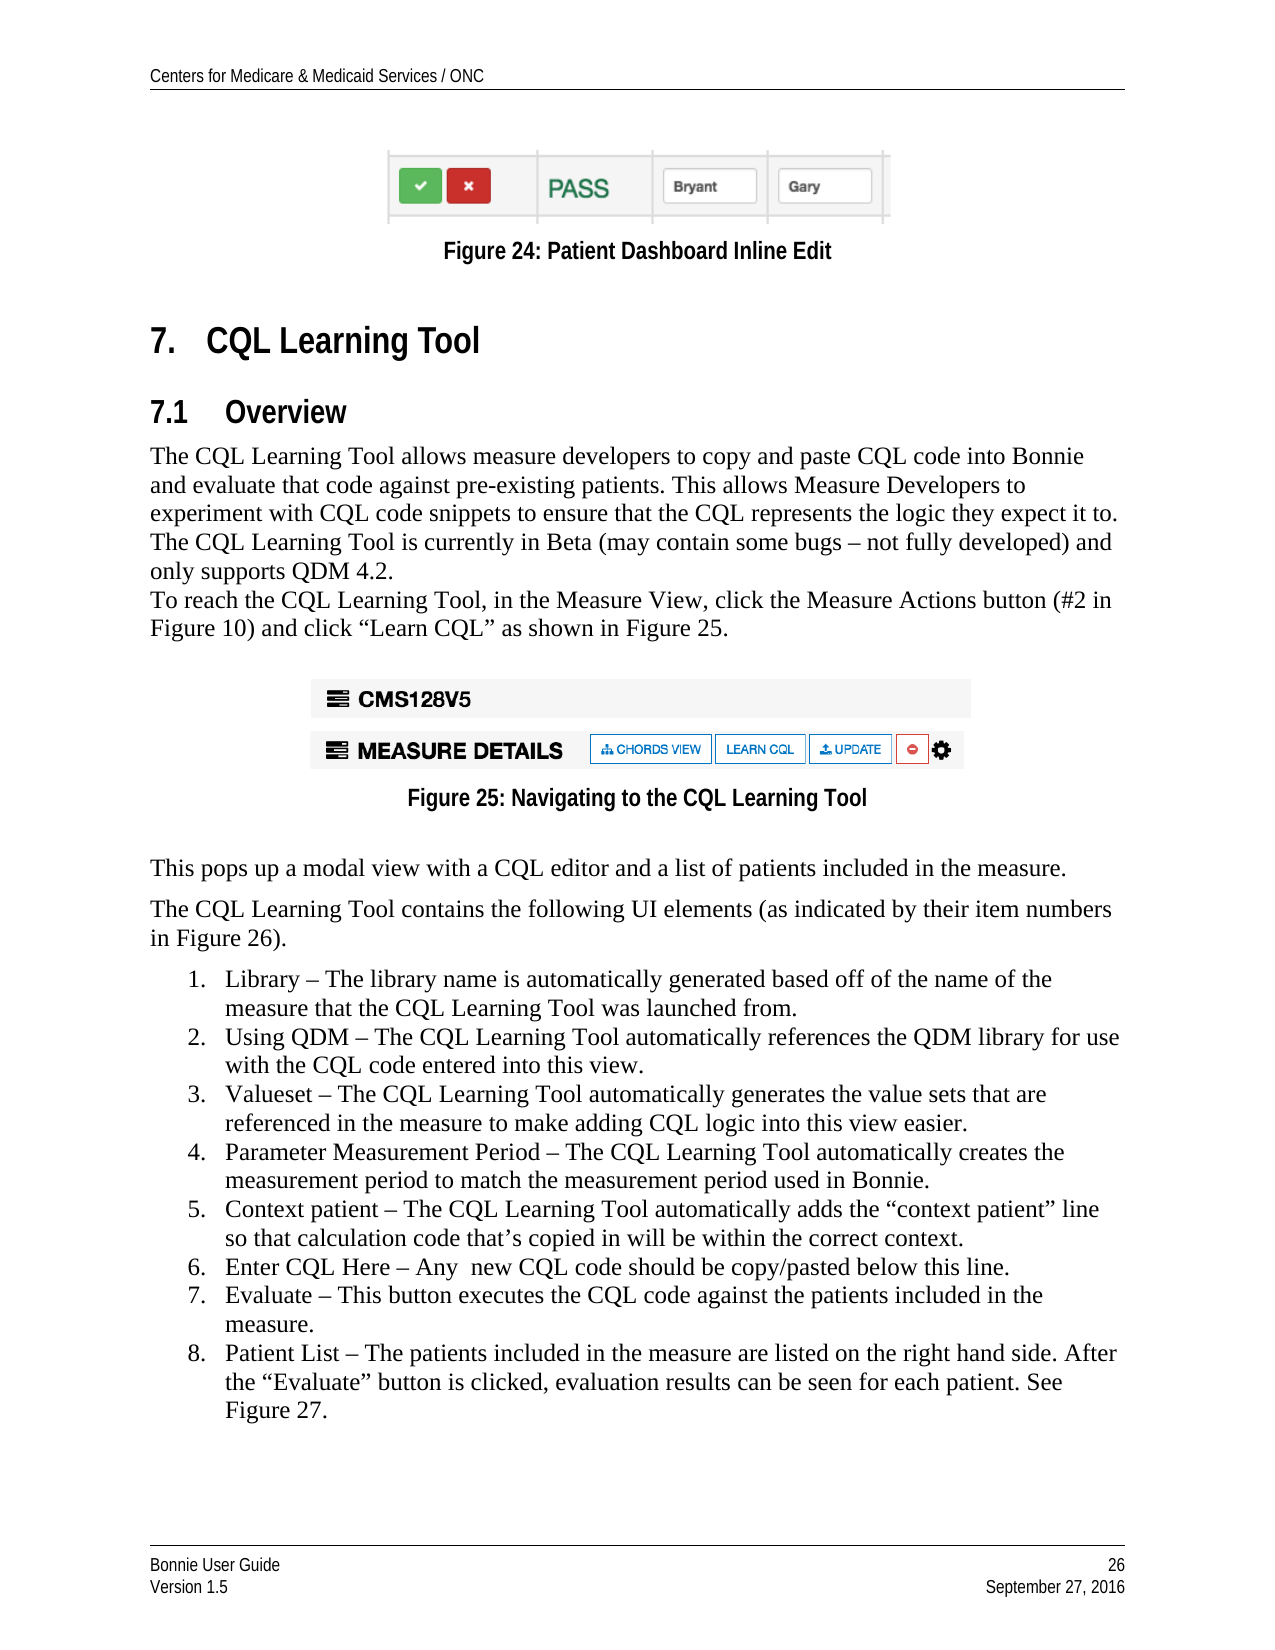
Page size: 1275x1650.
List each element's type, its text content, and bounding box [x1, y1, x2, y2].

text This pops up a modal view with a CQL editor and a list of patients included in the measure. [150, 853, 1125, 882]
text The CQL Learning Tool allows measure developers to copy and paste CQL code into Bonnie and evaluate that code against pre-existing patients. This allows Measure Developers to experiment with CQL code snippets to ensure that the CQL represents the logic they expect it to. The CQL Learning Tool is currently in Beta (may contain some bugs – not fully developed) and only supports QDM 4.2. [150, 441, 1125, 585]
text The CQL Learning Tool contains the following UI elements (as indicated by their item numbers in Figure 26). [150, 894, 1125, 952]
list Context patient – The CQL Learning Tool automatically adds the “context patient” line so that calculation code that’s copied in will be within the correct context. [187, 1194, 1125, 1252]
text To reach the CQL Learning Tool, in the Measure View, click the Measure Actions button (#2 in Figure 10) and click “Learn CQL” as shown in Figure 25. [150, 585, 1125, 642]
picture [304, 671, 971, 783]
text Figure 24: Patient Dashboard Inline Edit [150, 236, 1125, 264]
picture [384, 150, 891, 224]
text Figure 25: Navigating to the CQL Learning Tool [150, 783, 1125, 812]
list Evaluate – This button executes the CQL code against the patients included in the measure. [187, 1280, 1125, 1338]
list Parameter Measurement Period – The CQL Learning Tool automatically creates the measurement period to match the measurement period used in Bonnie. [187, 1137, 1125, 1194]
list Using QDM – The CQL Learning Tool automatically references the QDM library for use with the CQL code entered into this view. [187, 1022, 1125, 1079]
subtitle Overview [150, 392, 1125, 431]
list Library – The library name is automatically generated based off of the name of the measure that the CQL Learning Tool was launched from. [187, 964, 1125, 1022]
list Valueset – The CQL Learning Tool automatically generates the value sets that are referenced in the measure to make adding CQL logic into this view easier. [187, 1079, 1125, 1137]
subtitle CQL Learning Tool [150, 318, 1125, 361]
list Patient List – The patients included in the measure are listed on the right hand side. After the “Evaluate” button is clicked, evaluation results can be seen for each patient. See Figure 27. [187, 1338, 1125, 1424]
list Enter CQL Here – Any new CQL code should be copy/pasted below this line. [187, 1252, 1125, 1280]
